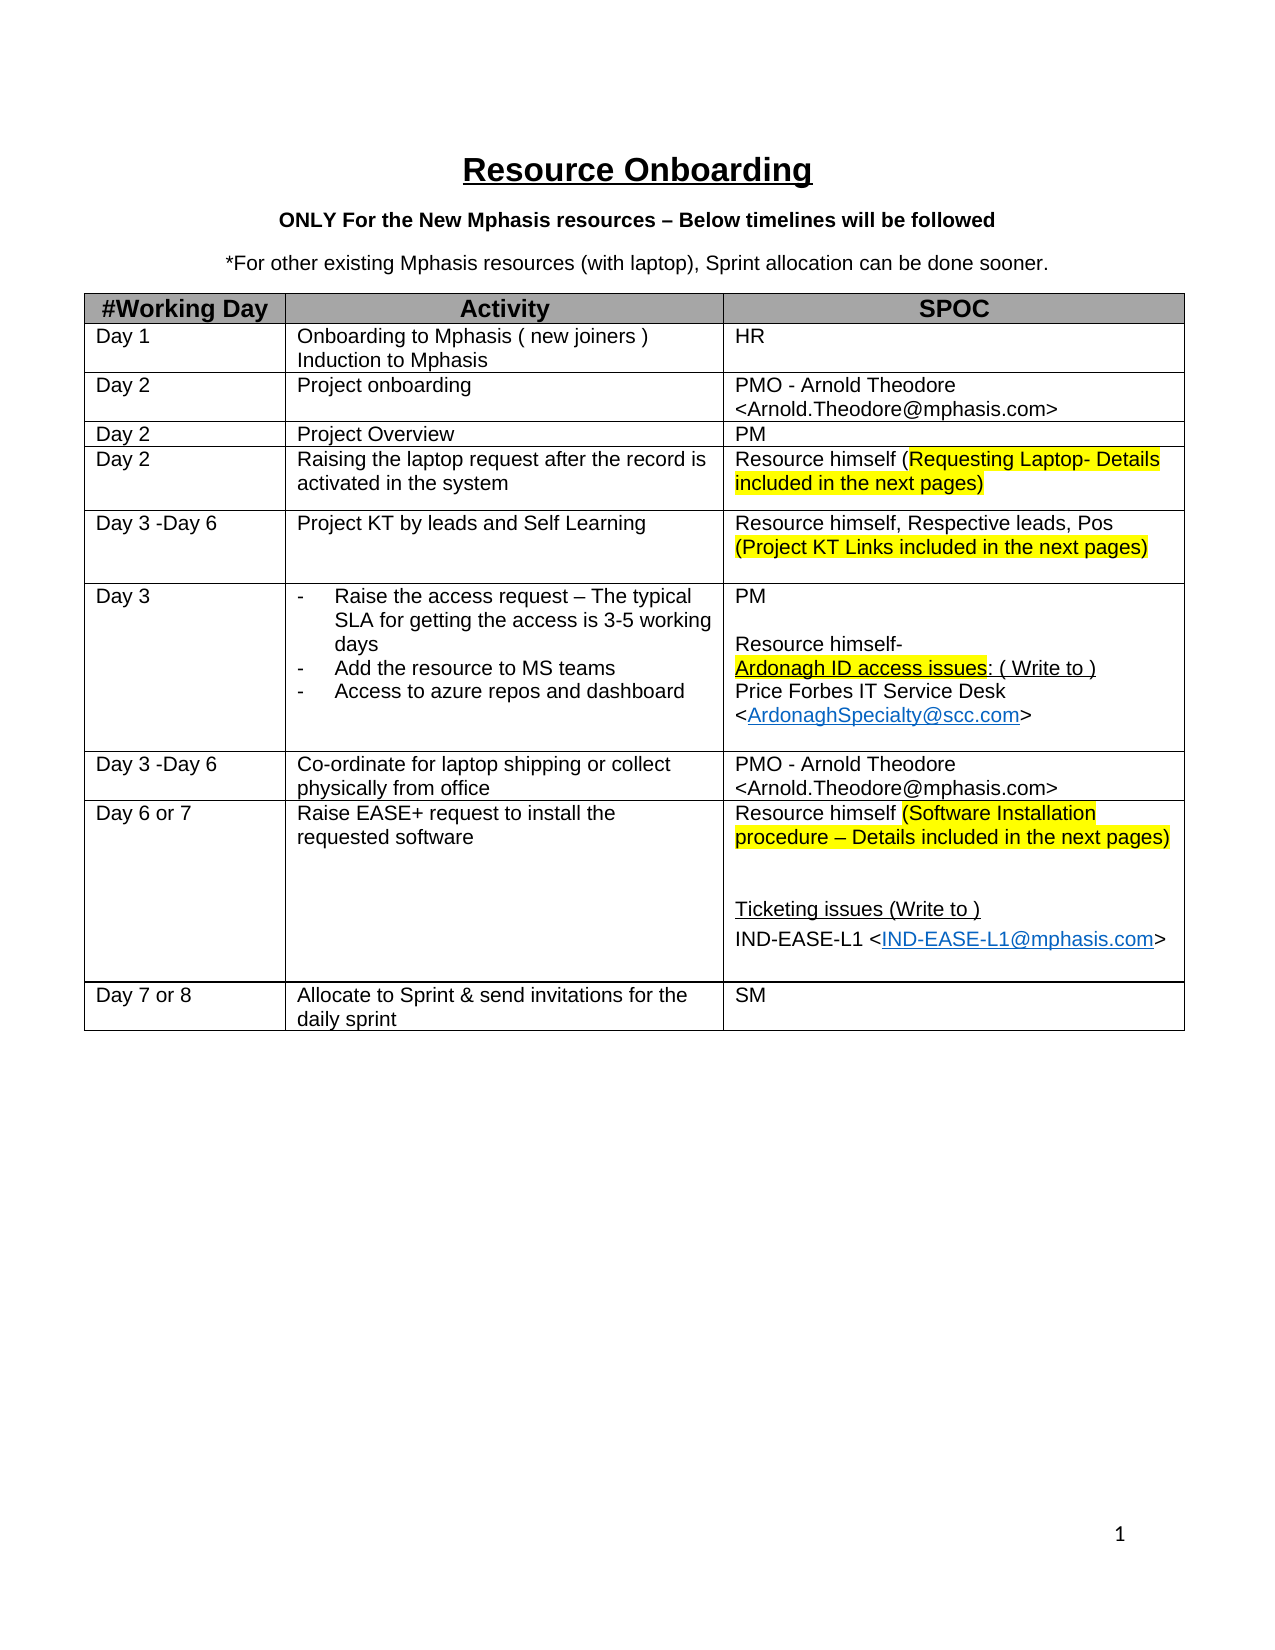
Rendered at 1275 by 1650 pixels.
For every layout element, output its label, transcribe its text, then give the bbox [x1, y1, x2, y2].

table_cell Project KT by leads and Self Learning [286, 511, 723, 582]
table_cell Day 2 [85, 422, 285, 446]
table_cell Day 3 [85, 584, 285, 751]
table_cell PM Resource himself- Ardonagh ID access issues: ( Write to ) Price Forbes IT Service Desk <ArdonaghSpecialty@scc.com> [724, 584, 1184, 751]
table_cell SM [724, 983, 1184, 1030]
table_cell PM [724, 422, 1184, 446]
table_cell Day 1 [85, 324, 285, 372]
table_cell Resource himself, Respective leads, Pos (Project KT Links included in the next pages) [724, 511, 1184, 582]
table_cell Day 2 [85, 447, 285, 509]
text Resource Onboarding [150, 150, 1125, 188]
table_header SPOC [724, 294, 1184, 323]
table_cell Project onboarding [286, 373, 723, 421]
table_cell Day 6 or 7 [85, 801, 285, 981]
table_cell HR [724, 324, 1184, 372]
table_cell Day 3 -Day 6 [85, 511, 285, 582]
table_cell Raising the laptop request after the record is activated in the system [286, 447, 723, 509]
table_cell Project Overview [286, 422, 723, 446]
table_cell Day 7 or 8 [85, 983, 285, 1030]
table_header Activity [286, 294, 723, 323]
table_cell Raise EASE+ request to install the requested software [286, 801, 723, 981]
table_cell Day 2 [85, 373, 285, 421]
table_cell Onboarding to Mphasis ( new joiners ) Induction to Mphasis [286, 324, 723, 372]
table_cell Resource himself (Software Installation procedure – Details included in the next pages) Ticketing issues (Write to ) IND-EASE-L1 <IND-EASE-L1@mphasis.com> [724, 801, 1184, 981]
table_cell Allocate to Sprint & send invitations for the daily sprint [286, 983, 723, 1030]
table_cell Day 3 -Day 6 [85, 752, 285, 800]
table_header #Working Day [85, 294, 285, 323]
table_cell PMO - Arnold Theodore <Arnold.Theodore@mphasis.com> [724, 752, 1184, 800]
table_cell PMO - Arnold Theodore <Arnold.Theodore@mphasis.com> [724, 373, 1184, 421]
table_cell Raise the access request – The typical SLA for getting the access is 3-5 working days Add the resource to MS teams Access to azure repos and dashboard [286, 584, 723, 751]
text ONLY For the New Mphasis resources – Below timelines will be followed [150, 208, 1125, 232]
table_cell Co-ordinate for laptop shipping or collect physically from office [286, 752, 723, 800]
table_cell Resource himself (Requesting Laptop- Details included in the next pages) [724, 447, 1184, 509]
text *For other existing Mphasis resources (with laptop), Sprint allocation can be done sooner. [150, 251, 1125, 274]
